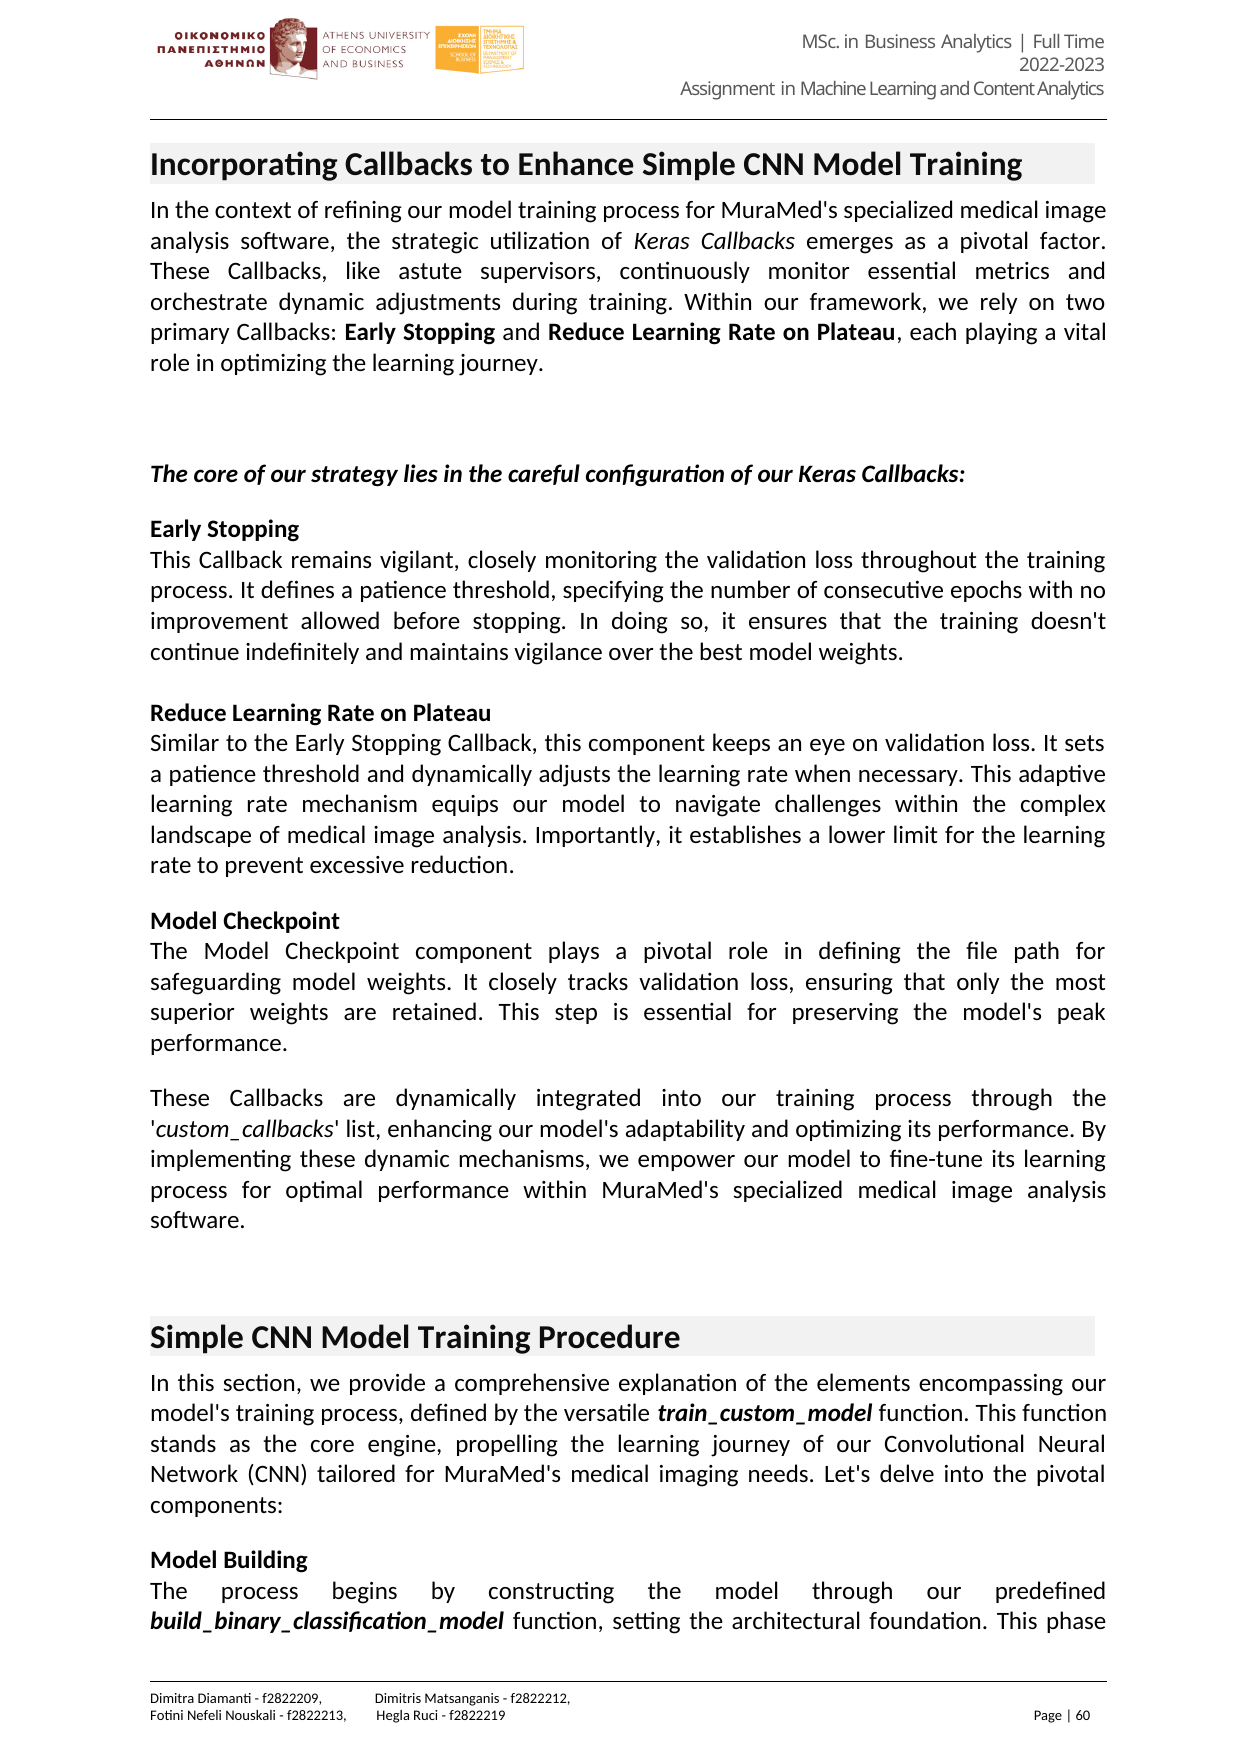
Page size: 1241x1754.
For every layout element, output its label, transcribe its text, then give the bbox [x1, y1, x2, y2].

text Similar to the Early Stopping Callback, this component keeps an eye on validation loss. It sets a patience threshold and dynamically adjusts the learning rate when necessary. This adaptive learning rate mechanism equips our model to navigate challenges within the complex landscape of medical image analysis. Importantly, it establishes a lower limit for the learning rate to prevent excessive reduction. [150, 727, 1107, 880]
subtitle Incorporating Callbacks to Enhance Simple CNN Model Training [150, 143, 1095, 184]
text In this section, we provide a comprehensive explanation of the elements encompassing our model's training process, defined by the versatile train_custom_model function. This function stands as the core engine, propelling the learning journey of our Convolutional Neural Network (CNN) tailored for MuraMed's medical imaging needs. Let's delve into the pivotal components: [150, 1367, 1107, 1519]
text The core of our strategy lies in the careful configuration of our Keras Callbacks: [150, 458, 1107, 489]
text These Callbacks are dynamically integrated into our training process through the 'custom_callbacks' list, enhancing our model's adaptability and optimizing its performance. By implementing these dynamic mechanisms, we empower our model to fine-tune its learning process for optimal performance within MuraMed's specialized medical image analysis software. [150, 1082, 1107, 1235]
text This Callback remains vigilant, closely monitoring the validation loss throughout the training process. It defines a patience threshold, specifying the number of consecutive epochs with no improvement allowed before stopping. In doing so, it ensures that the training doesn't continue indefinitely and maintains vigilance over the best model weights. [150, 544, 1107, 666]
text In the context of refining our model training process for MuraMed's specialized medical image analysis software, the strategic utilization of Keras Callbacks emerges as a pivotal factor. These Callbacks, like astute supervisors, continuously monitor essential metrics and orchestrate dynamic adjustments during training. Within our framework, we rely on two primary Callbacks: Early Stopping and Reduce Learning Rate on Plateau, each playing a vital role in optimizing the learning journey. [150, 194, 1107, 378]
text Model Checkpoint [150, 905, 1107, 935]
text Model Building [150, 1544, 1107, 1575]
text Early Stopping [150, 514, 1107, 544]
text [150, 1575, 1107, 1636]
subtitle Simple CNN Model Training Procedure [150, 1316, 1095, 1356]
text Reduce Learning Rate on Plateau [150, 697, 1107, 727]
text The Model Checkpoint component plays a pivotal role in defining the file path for safeguarding model weights. It closely tracks validation loss, ensuring that only the most superior weights are retained. This step is essential for preserving the model's peak performance. [150, 935, 1107, 1057]
picture [151, 17, 526, 82]
